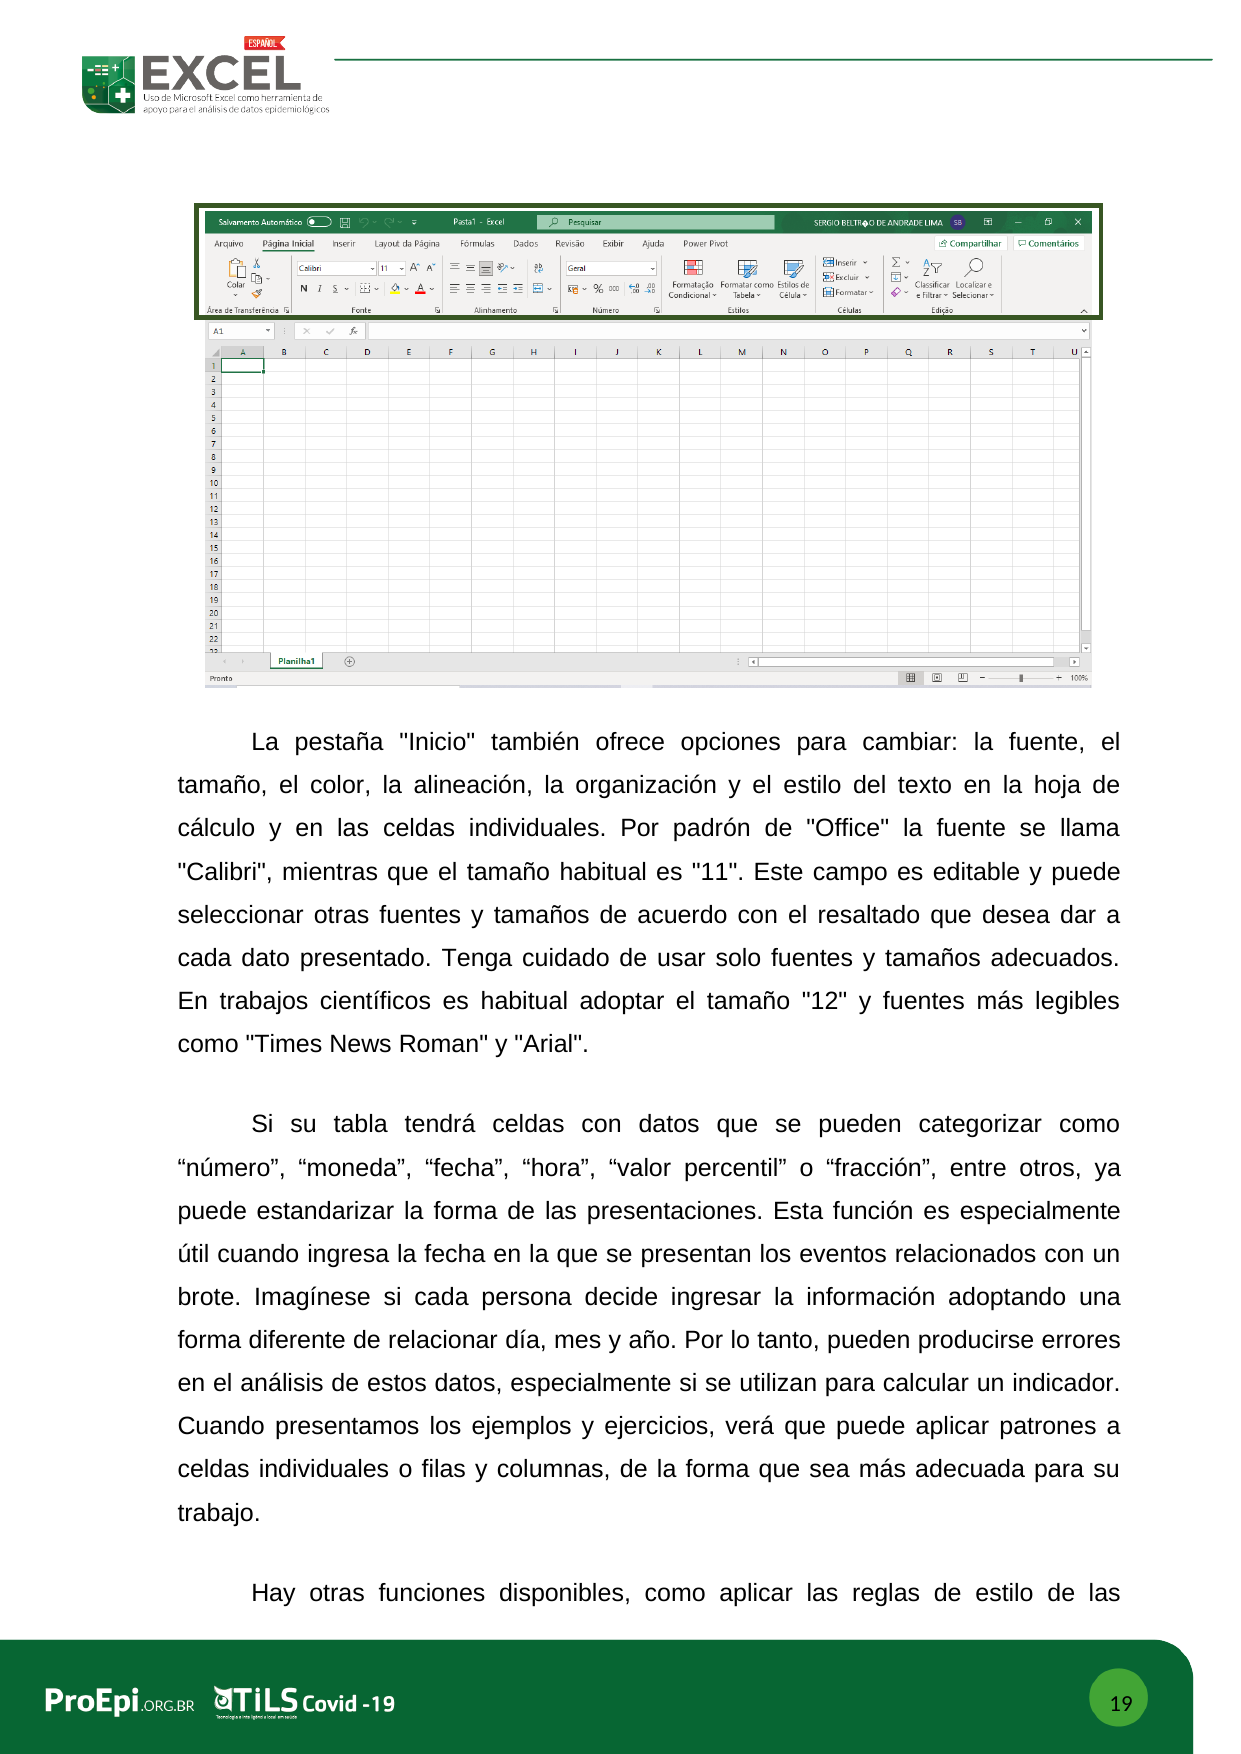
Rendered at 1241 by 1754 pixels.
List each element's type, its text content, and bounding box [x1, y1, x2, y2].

table_cell La pestaña "Inicio" también ofrece opciones para cambiar: la fuente, el tamaño, el color, la alineación, la organización y el estilo del texto en la hoja de cálculo y en las celdas individuales. Por padrón de "Office" la fuente se llama "Calibri", mientras que el tamaño habitual es "11". Este campo es editable y puede seleccionar otras fuentes y tamaños de acuerdo con el resaltado que desea dar a cada dato presentado. Tenga cuidado de usar solo fuentes y tamaños adecuados. En trabajos científicos es habitual adoptar el tamaño "12" y fuentes más legibles como "Times News Roman" y "Arial". [0, 702, 1240, 1084]
picture [205, 320, 1092, 688]
picture [0, 1607, 1238, 1754]
picture [0, 5, 1238, 177]
table_cell Si su tabla tendrá celdas con datos que se pueden categorizar como “número”, “moneda”, “fecha”, “hora”, “valor percentil” o “fracción”, entre otros, ya puede estandarizar la forma de las presentaciones. Esta función es especialmente útil cuando ingresa la fecha en la que se presentan los eventos relacionados con un brote. Imagínese si cada persona decide ingresar la información adoptando una forma diferente de relacionar día, mes y año. Por lo tanto, pueden producirse errores en el análisis de estos datos, especialmente si se utilizan para calcular un indicador. Cuando presentamos los ejemplos y ejercicios, verá que puede aplicar patrones a celdas individuales o filas y columnas, de la forma que sea más adecuada para su trabajo. [0, 1085, 1240, 1553]
picture [205, 211, 1092, 315]
table_cell [0, 177, 1240, 702]
